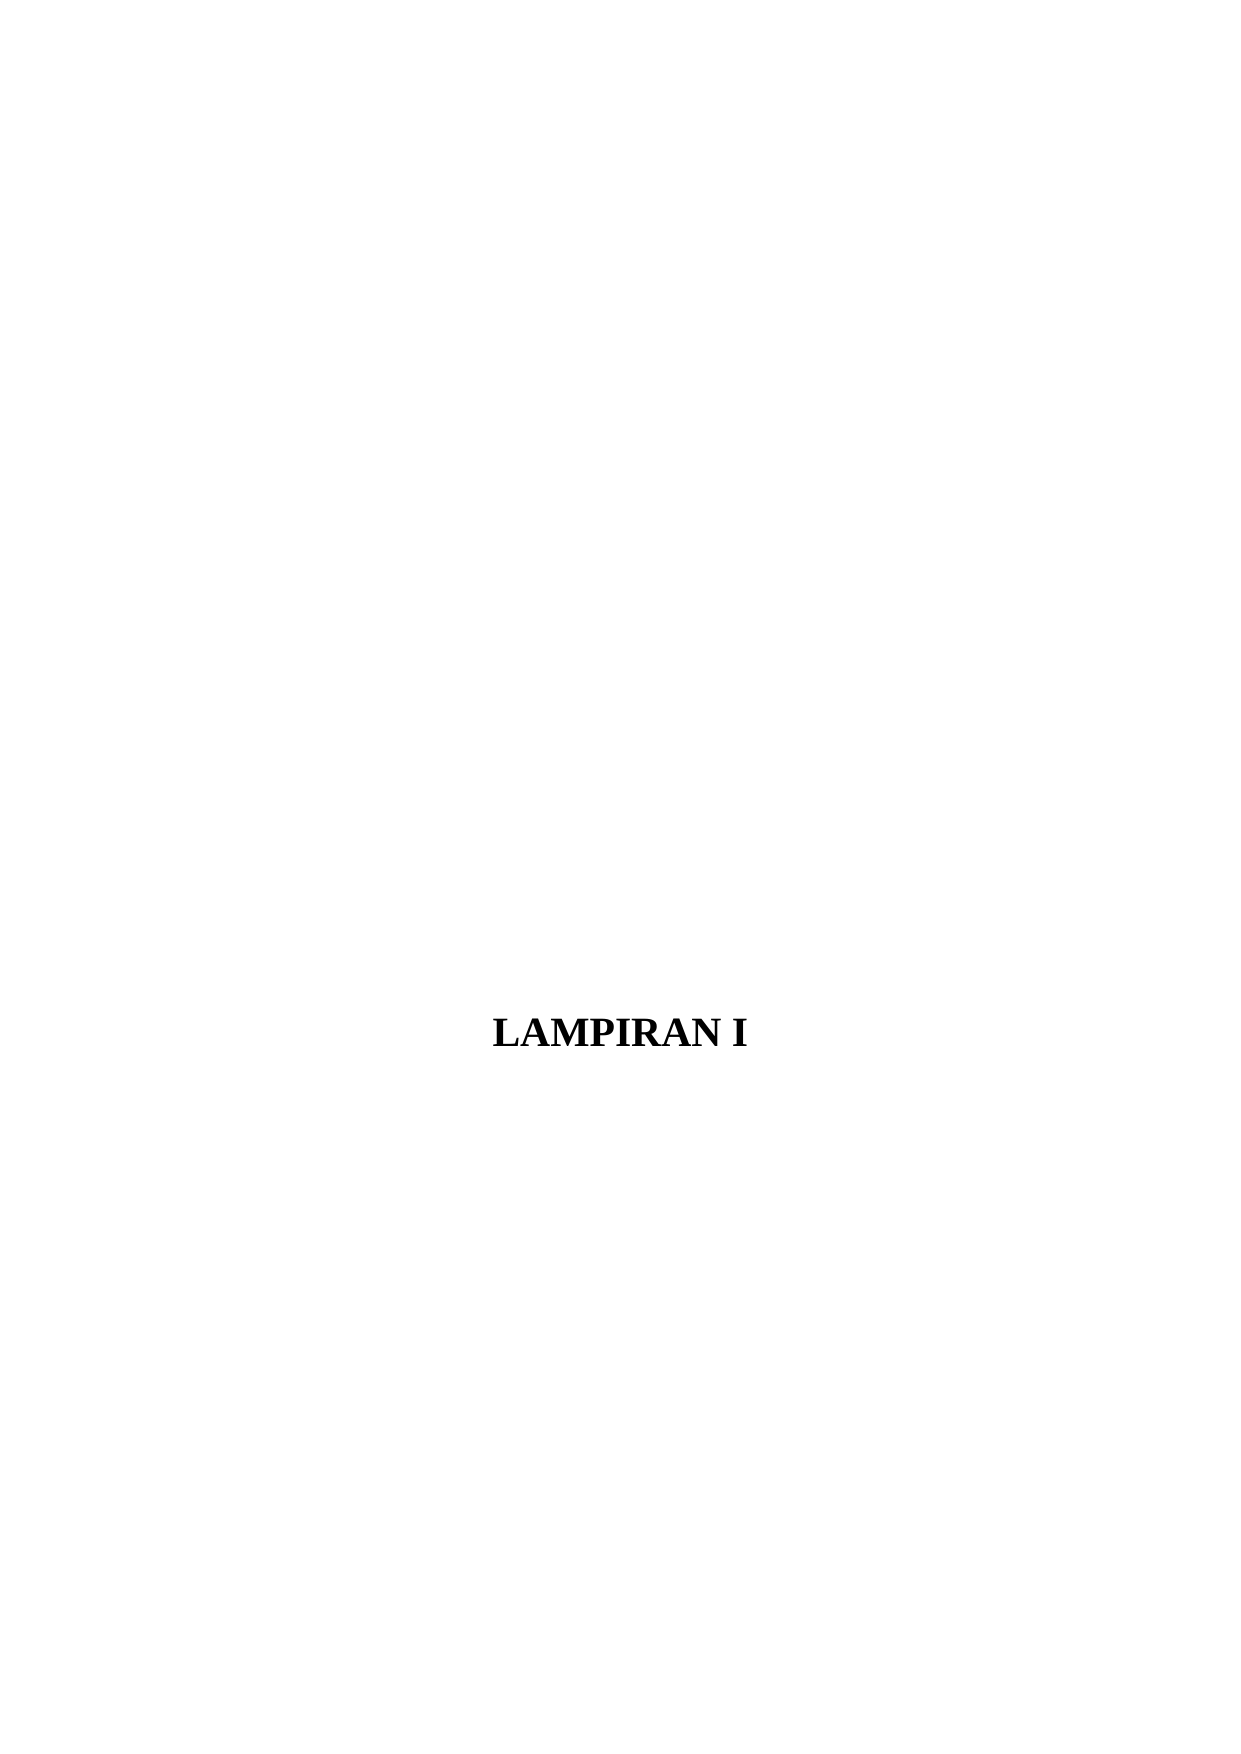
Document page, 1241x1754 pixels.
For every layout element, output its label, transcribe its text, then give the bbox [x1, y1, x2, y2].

text LAMPIRAN I [188, 999, 1052, 1064]
